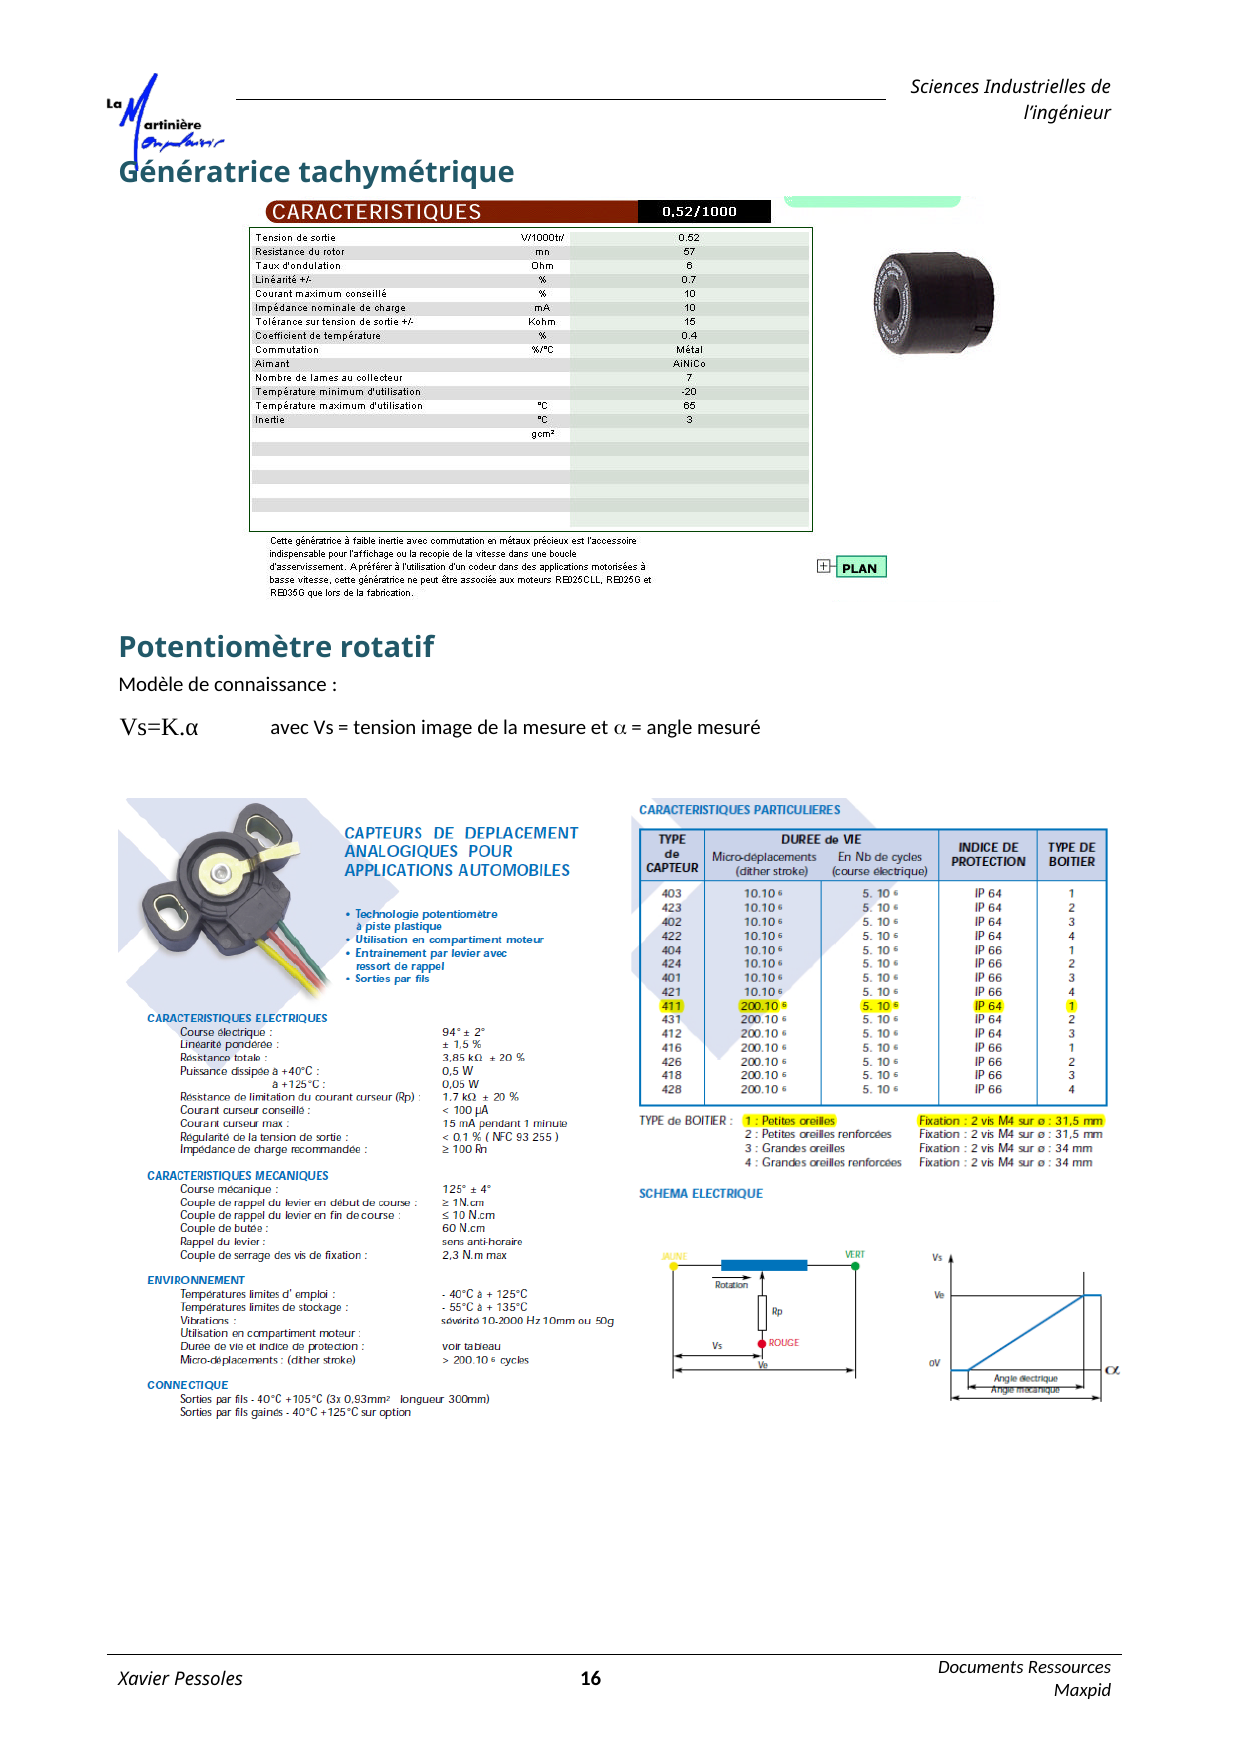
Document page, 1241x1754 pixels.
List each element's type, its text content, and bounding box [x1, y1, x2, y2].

subtitle Génératrice tachymétrique [118, 151, 1122, 191]
table_header [107, 799, 620, 1436]
picture [106, 73, 225, 171]
subtitle Potentiomètre rotatif [118, 626, 1122, 666]
text Modèle de connaissance : [118, 672, 1122, 697]
text avec Vs = tension image de la mesure et = angle mesuré [118, 713, 1122, 741]
picture [631, 798, 1134, 1412]
table_header [620, 799, 1133, 1436]
picture [238, 196, 1002, 602]
picture [118, 798, 621, 1424]
